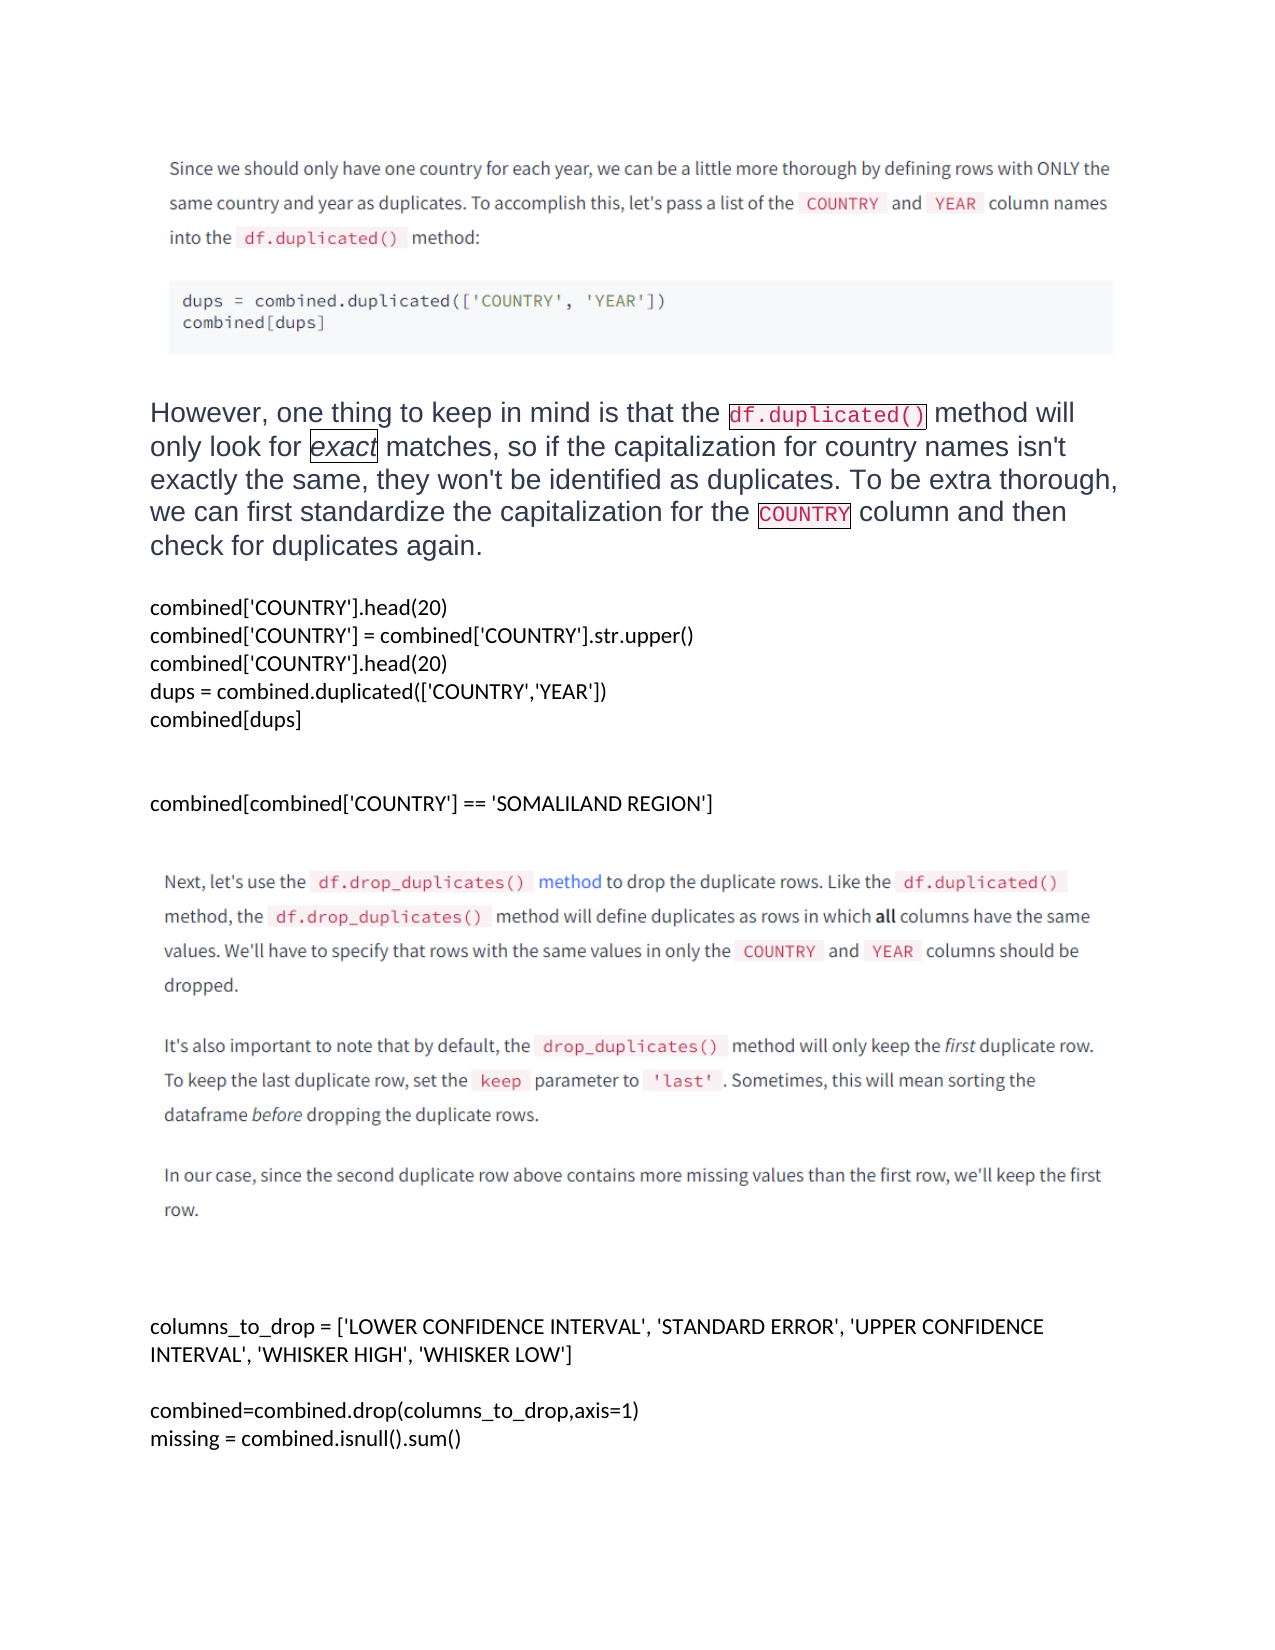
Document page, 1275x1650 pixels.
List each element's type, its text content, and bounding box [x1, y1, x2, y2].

text columns_to_drop = ['LOWER CONFIDENCE INTERVAL', 'STANDARD ERROR', 'UPPER CONFIDENCE INTERVAL', 'WHISKER HIGH', 'WHISKER LOW'] [150, 1312, 1125, 1368]
text combined[combined['COUNTRY'] == 'SOMALILAND REGION'] [150, 789, 1125, 818]
text combined[dups] [150, 706, 1125, 733]
text combined['COUNTRY'] = combined['COUNTRY'].str.upper() [150, 621, 1125, 649]
text combined['COUNTRY'].head(20) [150, 593, 1125, 621]
text missing = combined.isnull().sum() [150, 1424, 1125, 1452]
text However, one thing to keep in mind is that the df.duplicated() method will only look for exact matches, so if the capitalization for country names isn't exactly the same, they won't be identified as duplicates. To be extra thorough, we can first standardize the capitalization for the COUNTRY column and then check for duplicates again. [150, 396, 1125, 561]
text dups = combined.duplicated(['COUNTRY','YEAR']) [150, 677, 1125, 706]
text combined=combined.drop(columns_to_drop,axis=1) [150, 1396, 1125, 1424]
picture [150, 150, 1125, 368]
text combined['COUNTRY'].head(20) [150, 649, 1125, 677]
picture [150, 845, 1125, 1256]
